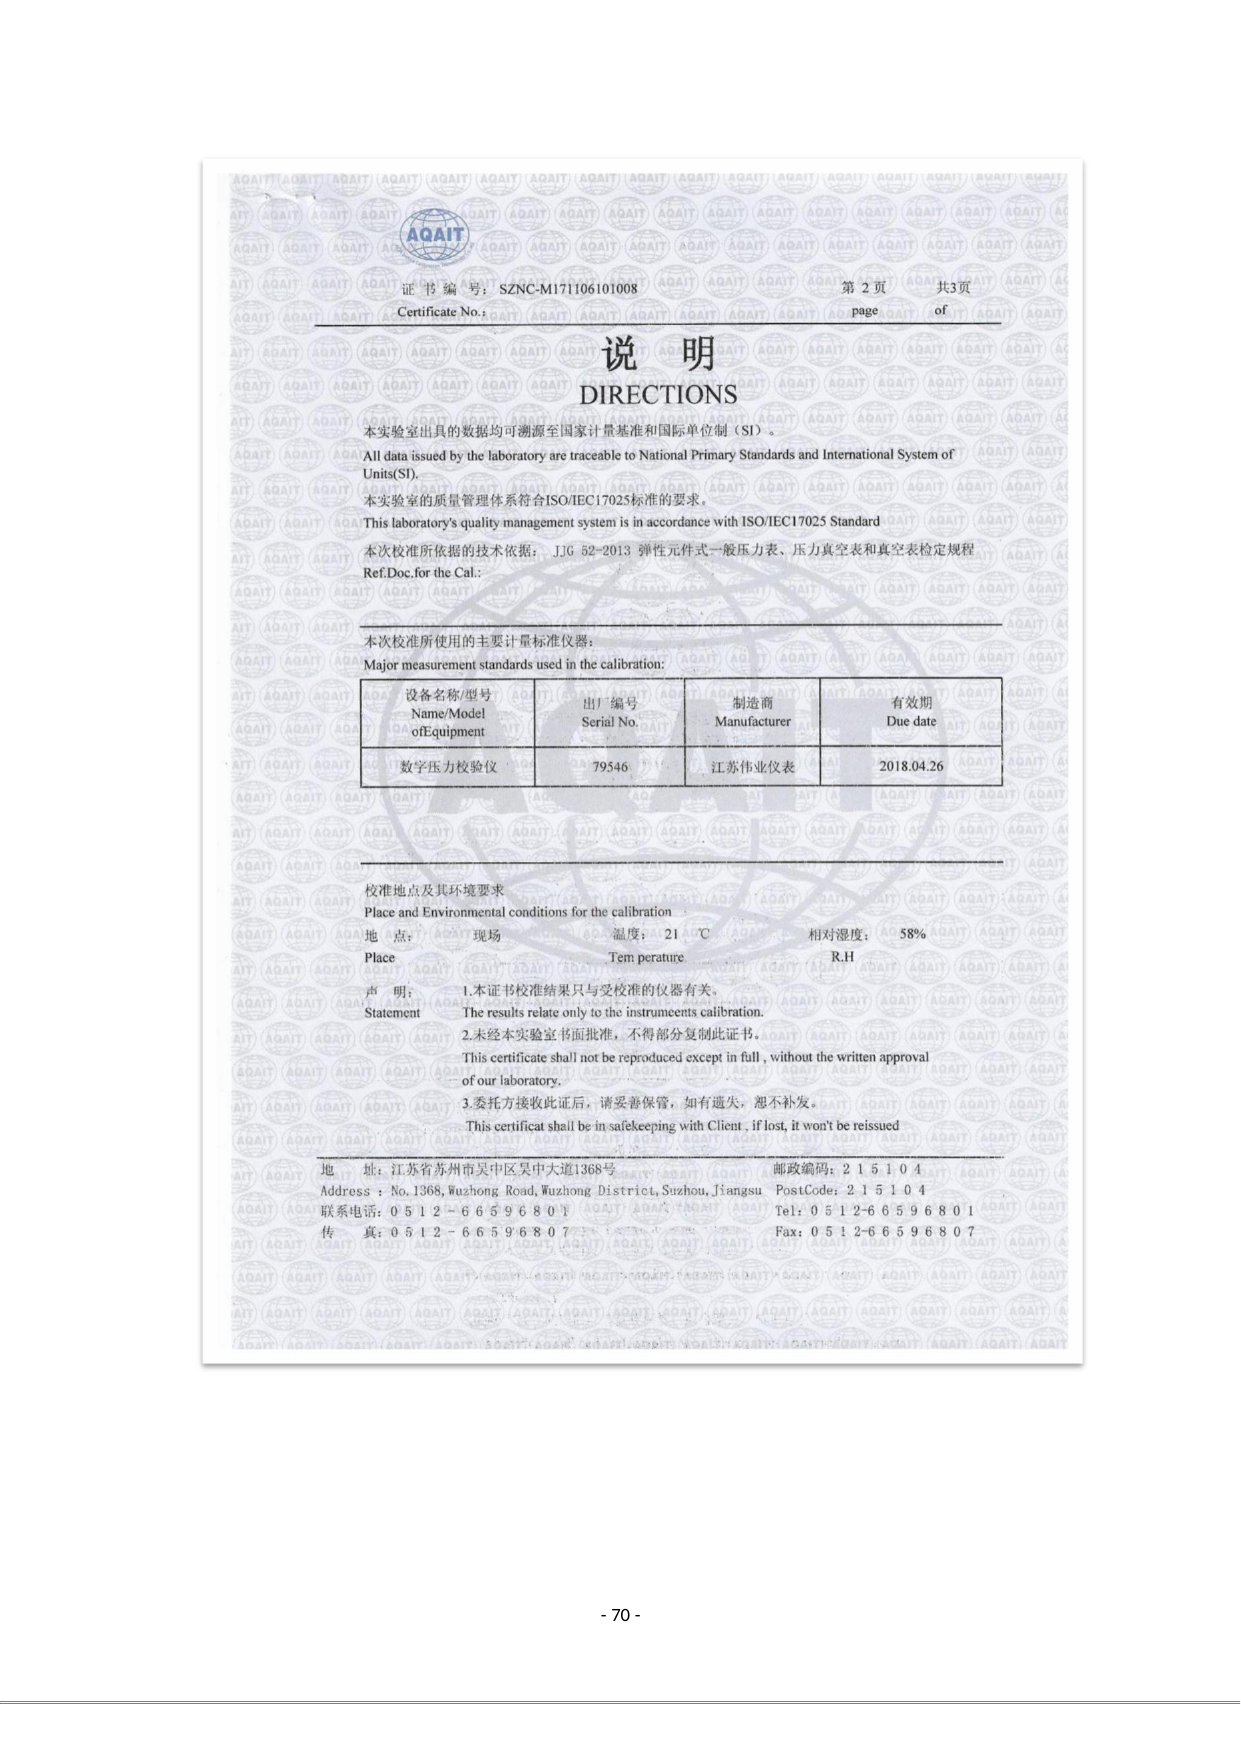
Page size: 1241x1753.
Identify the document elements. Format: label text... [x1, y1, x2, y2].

picture [189, 148, 1096, 1379]
text - 70 - [601, 1605, 1230, 1626]
picture [0, 1699, 1241, 1708]
